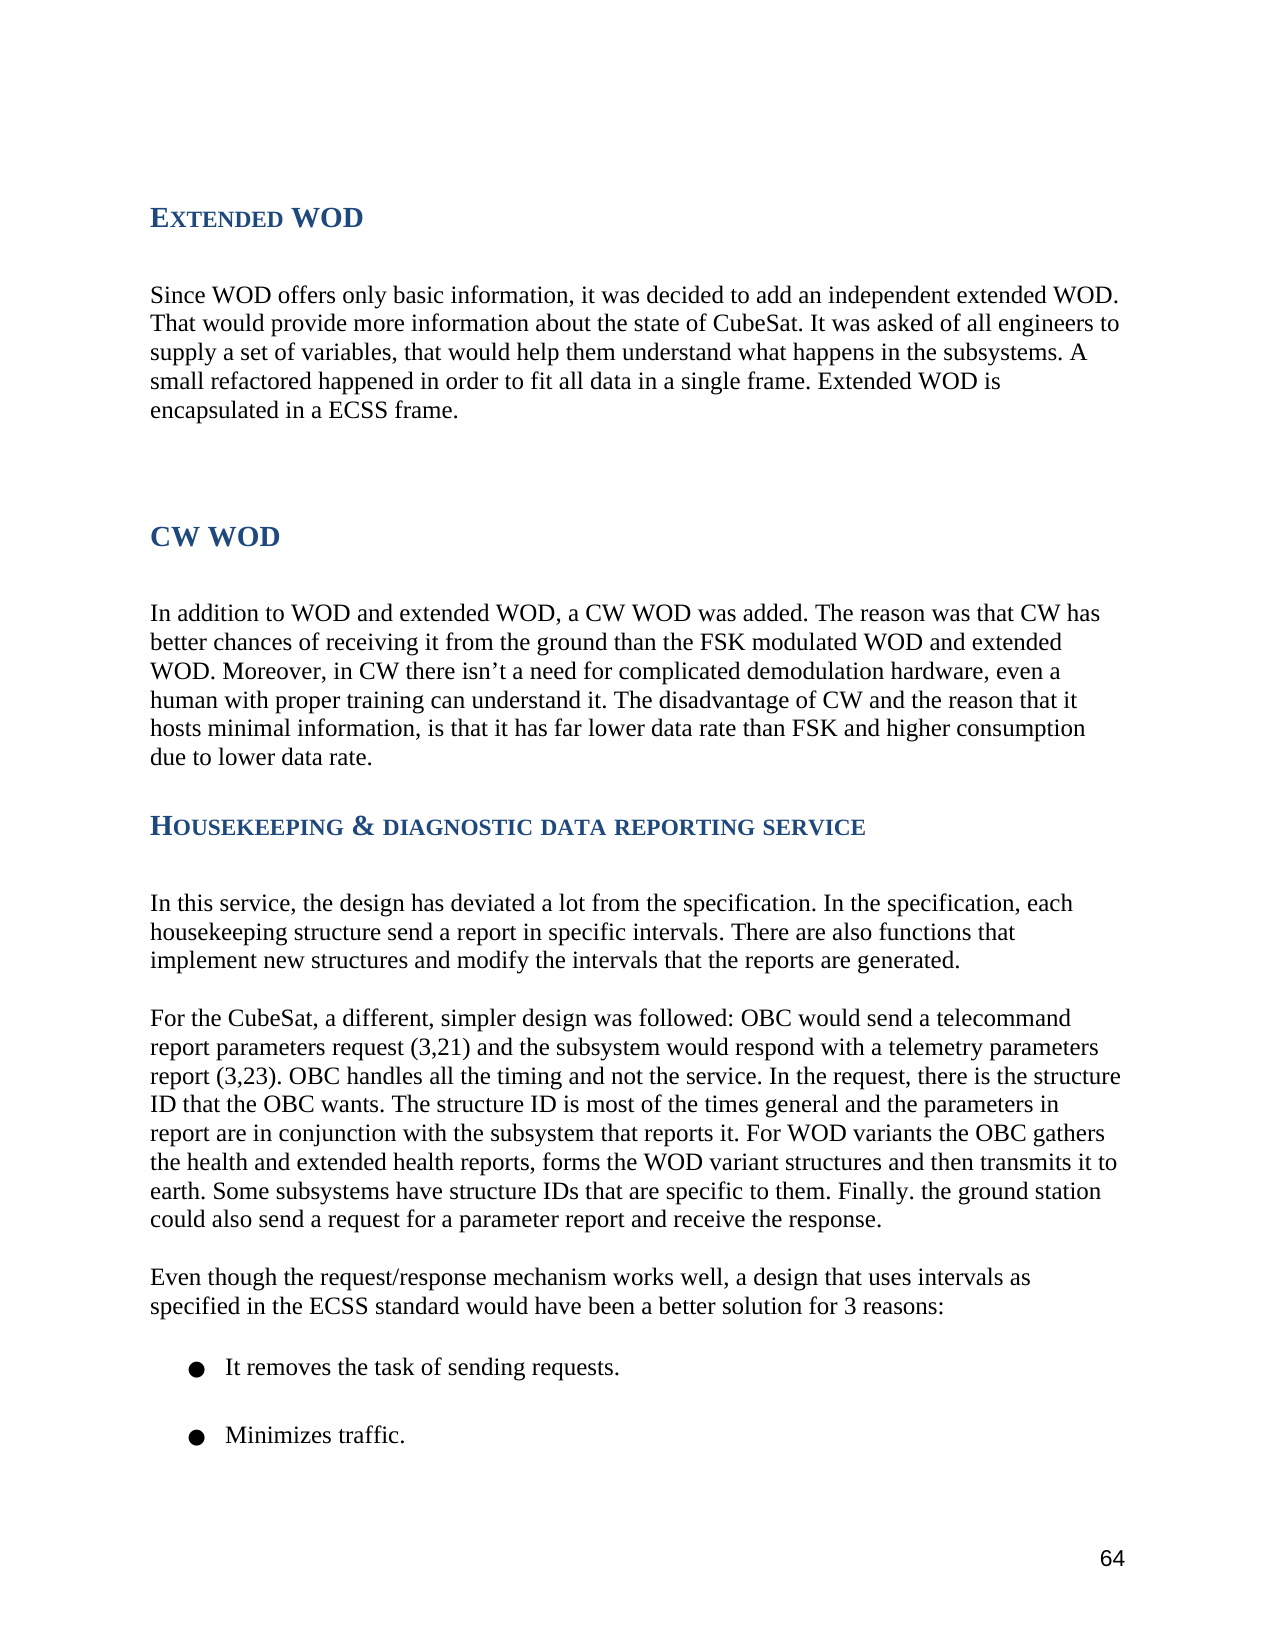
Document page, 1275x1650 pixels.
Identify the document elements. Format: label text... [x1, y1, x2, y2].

text Even though the request/response mechanism works well, a design that uses intervals as specified in the ECSS standard would have been a better solution for 3 reasons: [150, 1262, 1125, 1320]
text Since WOD offers only basic information, it was decided to add an independent extended WOD. That would provide more information about the state of CubeSat. It was asked of all engineers to supply a set of variables, that would help them understand what happens in the subsystems. A small refactored happened in order to fit all data in a single frame. Extended WOD is encapsulated in a ECSS frame. [150, 280, 1125, 423]
list It removes the task of sending requests. [187, 1345, 1125, 1388]
subtitle CW WOD [150, 519, 1089, 552]
text In this service, the design has deviated a lot from the specification. In the specification, each housekeeping structure send a report in specific intervals. There are also functions that implement new structures and modify the intervals that the reports are generated. [150, 888, 1125, 974]
list Minimizes traffic. [187, 1413, 1125, 1455]
text In addition to WOD and extended WOD, a CW WOD was added. The reason was that CW has better chances of receiving it from the ground than the FSK modulated WOD and extended WOD. Moreover, in CW there isn’t a need for complicated demodulation hardware, even a human with proper training can understand it. The disadvantage of CW and the reason that it hosts minimal information, is that it has far lower data rate than FSK and higher consumption due to lower data rate. [150, 598, 1125, 771]
subtitle Extended WOD [150, 200, 1089, 234]
text For the CubeSat, a different, simpler design was followed: OBC would send a telecommand report parameters request (3,21) and the subsystem would respond with a telemetry parameters report (3,23). OBC handles all the timing and not the service. In the request, there is the structure ID that the OBC wants. The structure ID is most of the times general and the parameters in report are in conjunction with the subsystem that reports it. For WOD variants the OBC gathers the health and extended health reports, forms the WOD variant structures and then transmits it to earth. Some subsystems have structure IDs that are specific to them. Finally. the ground station could also send a request for a parameter report and receive the response. [150, 1003, 1125, 1233]
subtitle Housekeeping & diagnostic data reporting service [150, 808, 1089, 842]
